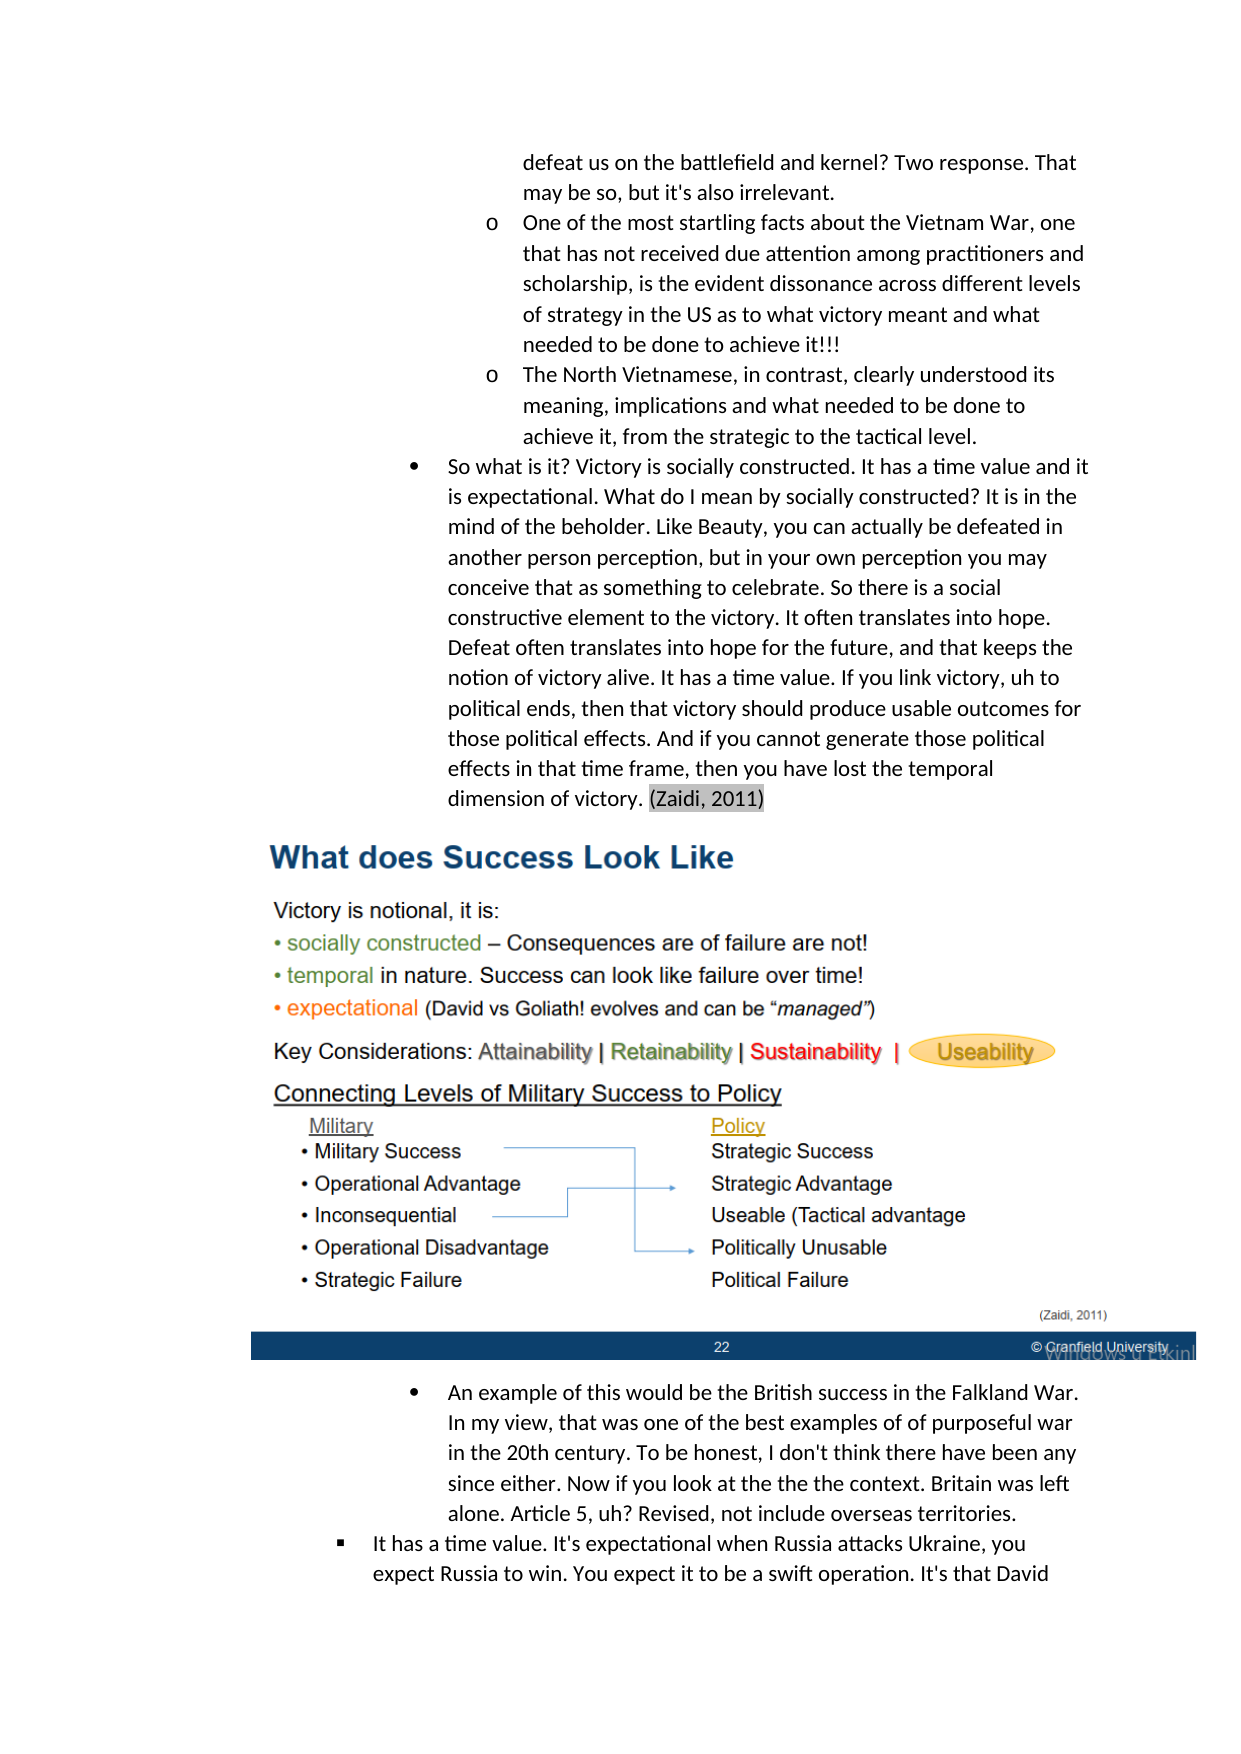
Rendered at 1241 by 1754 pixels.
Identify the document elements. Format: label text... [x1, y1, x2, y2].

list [485, 148, 1093, 206]
list An example of this would be the British success in the Falkland War. In my view, that was one of the best examples of of purposeful war in the 20th century. To be honest, I don't think there have been any since either. Now if you look at the the the context. Britain was left alone. Article 5, uh? Revised, not include overseas territories. [410, 1378, 1093, 1527]
list So what is it? Victory is socially constructed. It has a time value and it is expectational. What do I mean by socially constructed? It is in the mind of the beholder. Like Beauty, you can actually be defeated in another person perception, but in your own perception you may conceive that as something to celebrate. So there is a social constructive element to the victory. It often translates into hope. Defeat often translates into hope for the future, and that keeps the notion of victory alive. It has a time value. If you link victory, uh to political ends, then that victory should produce usable outcomes for those political effects. And if you cannot generate those political effects in that time frame, then you have lost the temporal dimension of victory. (Zaidi, 2011) [410, 452, 1093, 812]
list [335, 1529, 1093, 1587]
list The North Vietnamese, in contrast, clearly understood its meaning, implications and what needed to be done to achieve it, from the strategic to the tactical level. [485, 360, 1093, 450]
list One of the most startling facts about the Vietnam War, one that has not received due attention among practitioners and scholarship, is the evident dissonance across different levels of strategy in the US as to what victory meant and what needed to be done to achieve it!!! [485, 208, 1093, 358]
picture [251, 831, 1197, 1360]
